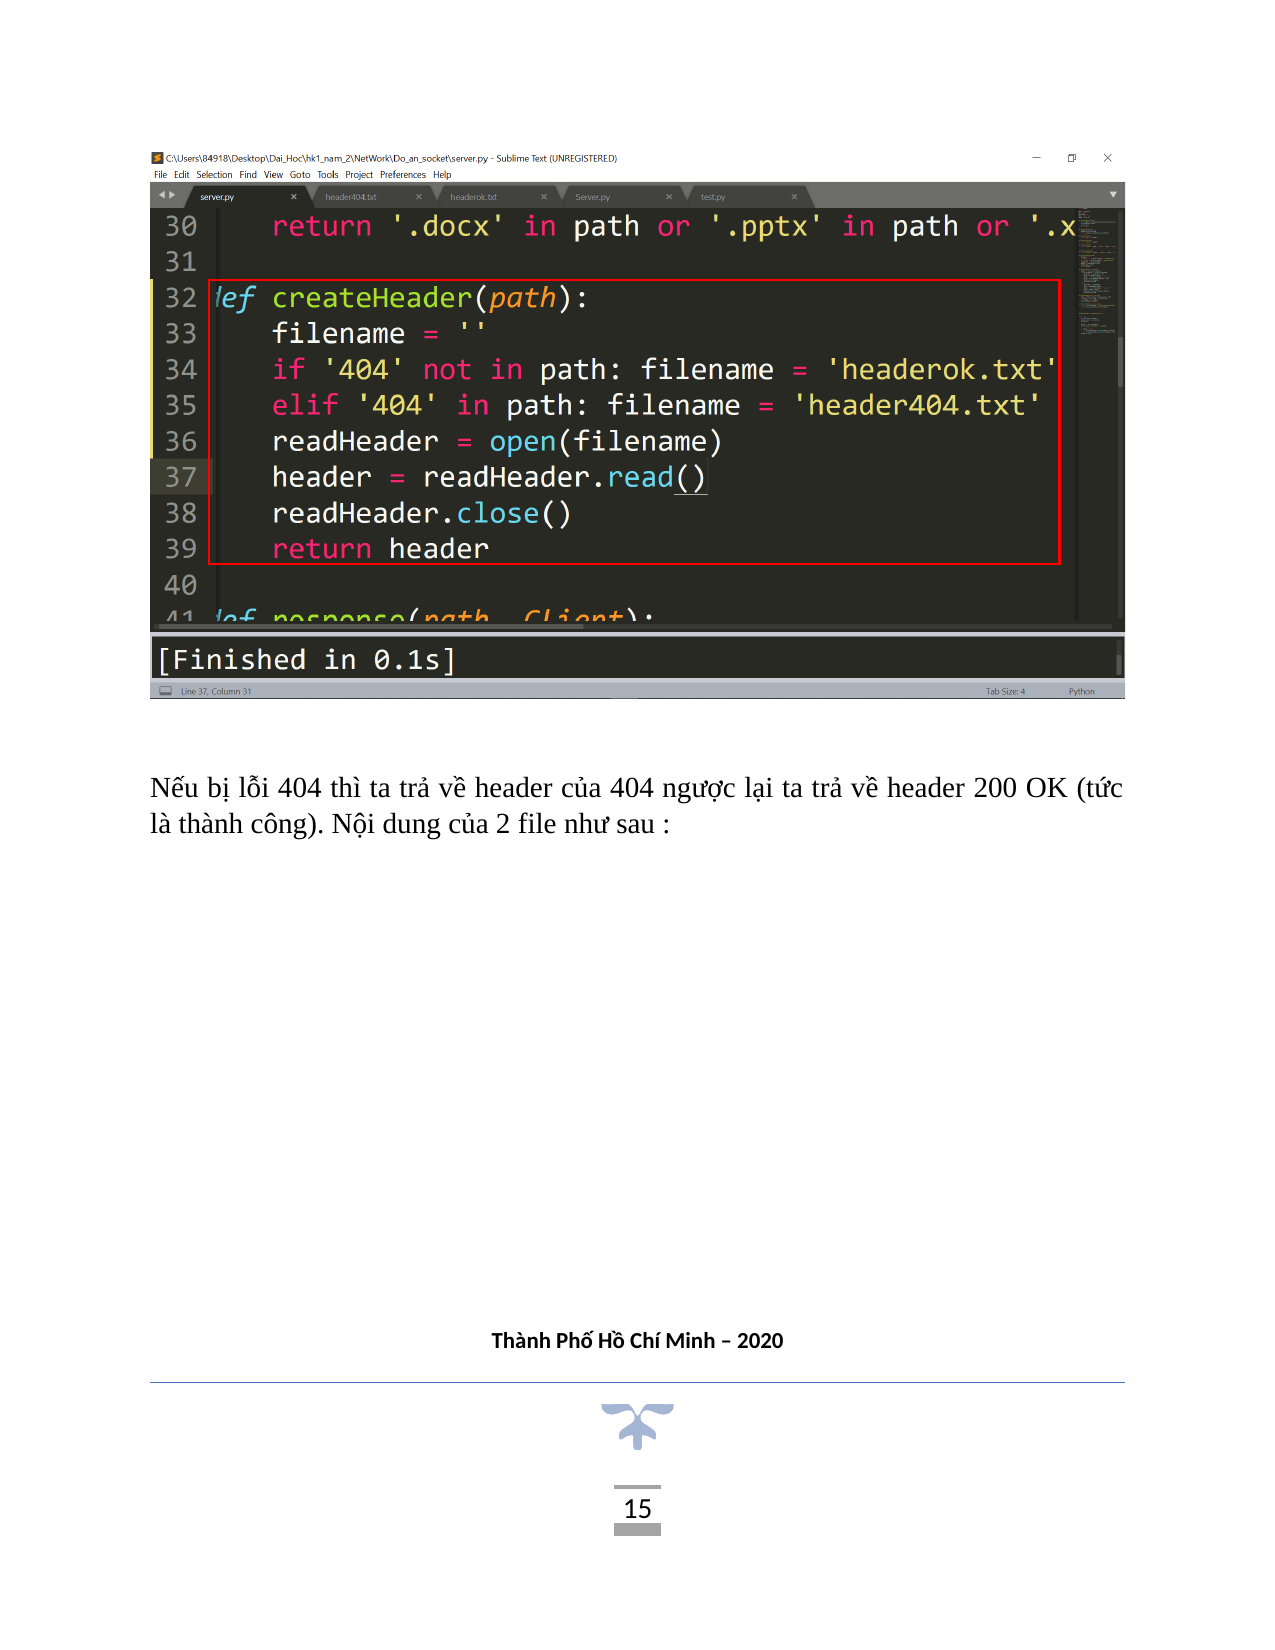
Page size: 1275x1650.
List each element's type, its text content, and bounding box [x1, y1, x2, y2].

picture [150, 150, 1125, 699]
text Nếu bị lỗi 404 thì ta trả về header của 404 ngược lại ta trả về header 200 OK (tức là thành công). Nội dung của 2 file như sau : [150, 770, 1125, 840]
